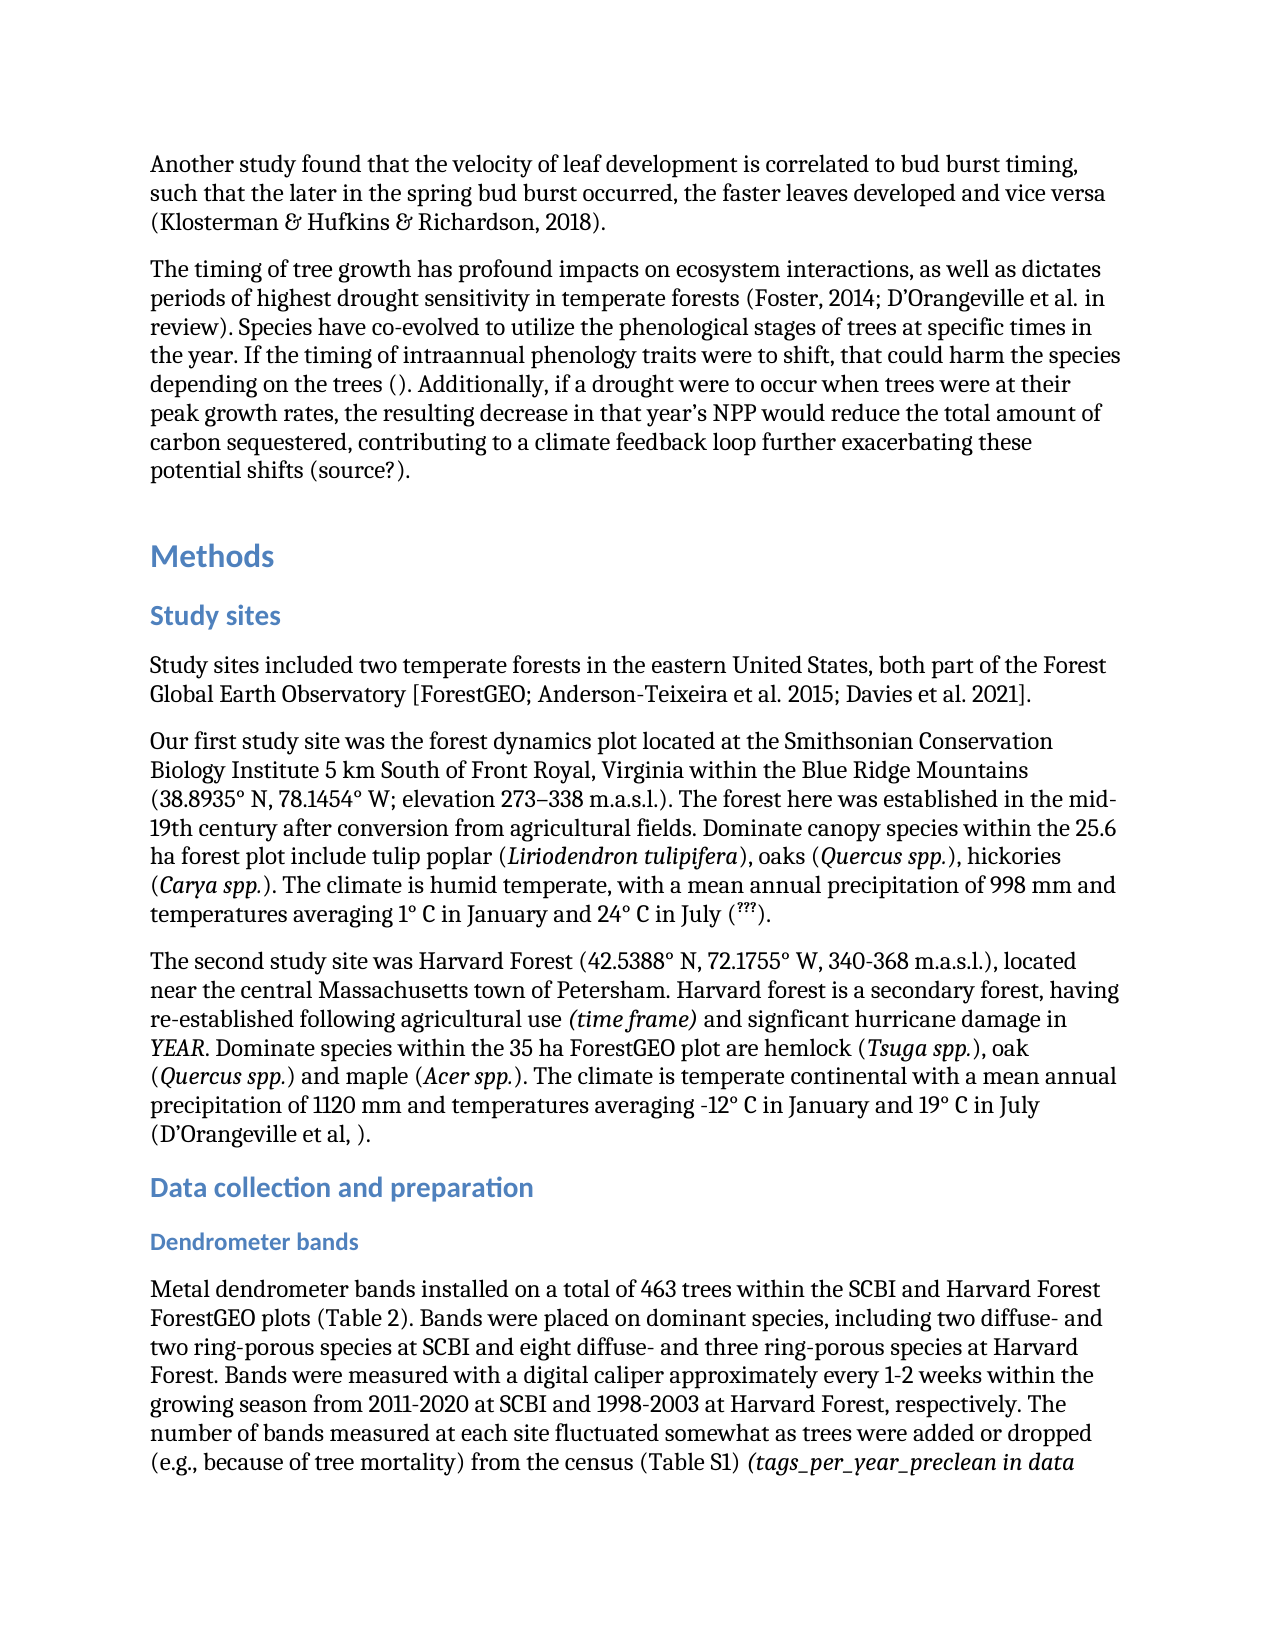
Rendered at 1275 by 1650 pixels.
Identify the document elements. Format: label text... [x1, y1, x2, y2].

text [150, 1275, 1125, 1476]
text Another study found that the velocity of leaf development is correlated to bud burst timing, such that the later in the spring bud burst occurred, the faster leaves developed and vice versa (Klosterman & Hufkins & Richardson, 2018). [150, 150, 1125, 236]
subtitle Dendrometer bands [150, 1226, 1125, 1256]
text The second study site was Harvard Forest (42.5388° N, 72.1755° W, 340-368 m.a.s.l.), located near the central Massachusetts town of Petersham. Harvard forest is a secondary forest, having re-established following agricultural use (time frame) and signficant hurricane damage in YEAR. Dominate species within the 35 ha ForestGEO plot are hemlock (Tsuga spp.), oak (Quercus spp.) and maple (Acer spp.). The climate is temperate continental with a mean annual precipitation of 1120 mm and temperatures averaging -12° C in January and 19° C in July (D’Orangeville et al, ). [150, 947, 1125, 1148]
text Our first study site was the forest dynamics plot located at the Smithsonian Conservation Biology Institute 5 km South of Front Royal, Virginia within the Blue Ridge Mountains (38.8935° N, 78.1454° W; elevation 273–338 m.a.s.l.). The forest here was established in the mid-19th century after conversion from agricultural fields. Dominate canopy species within the 25.6 ha forest plot include tulip poplar (Liriodendron tulipifera), oaks (Quercus spp.), hickories (Carya spp.). The climate is humid temperate, with a mean annual precipitation of 998 mm and temperatures averaging 1° C in January and 24° C in July (???). [150, 727, 1125, 928]
text Study sites included two temperate forests in the eastern United States, both part of the Forest Global Earth Observatory [ForestGEO; Anderson-Teixeira et al. 2015; Davies et al. 2021]. [150, 651, 1125, 708]
subtitle Study sites [150, 597, 1125, 632]
subtitle Data collection and preparation [150, 1169, 1125, 1205]
subtitle Methods [150, 535, 1125, 576]
text The timing of tree growth has profound impacts on ecosystem interactions, as well as dictates periods of highest drought sensitivity in temperate forests (Foster, 2014; D’Orangeville et al. in review). Species have co-evolved to utilize the phenological stages of trees at specific times in the year. If the timing of intraannual phenology traits were to shift, that could harm the species depending on the trees (). Additionally, if a drought were to occur when trees were at their peak growth rates, the resulting decrease in that year’s NPP would reduce the total amount of carbon sequestered, contributing to a climate feedback loop further exacerbating these potential shifts (source?). [150, 255, 1125, 485]
